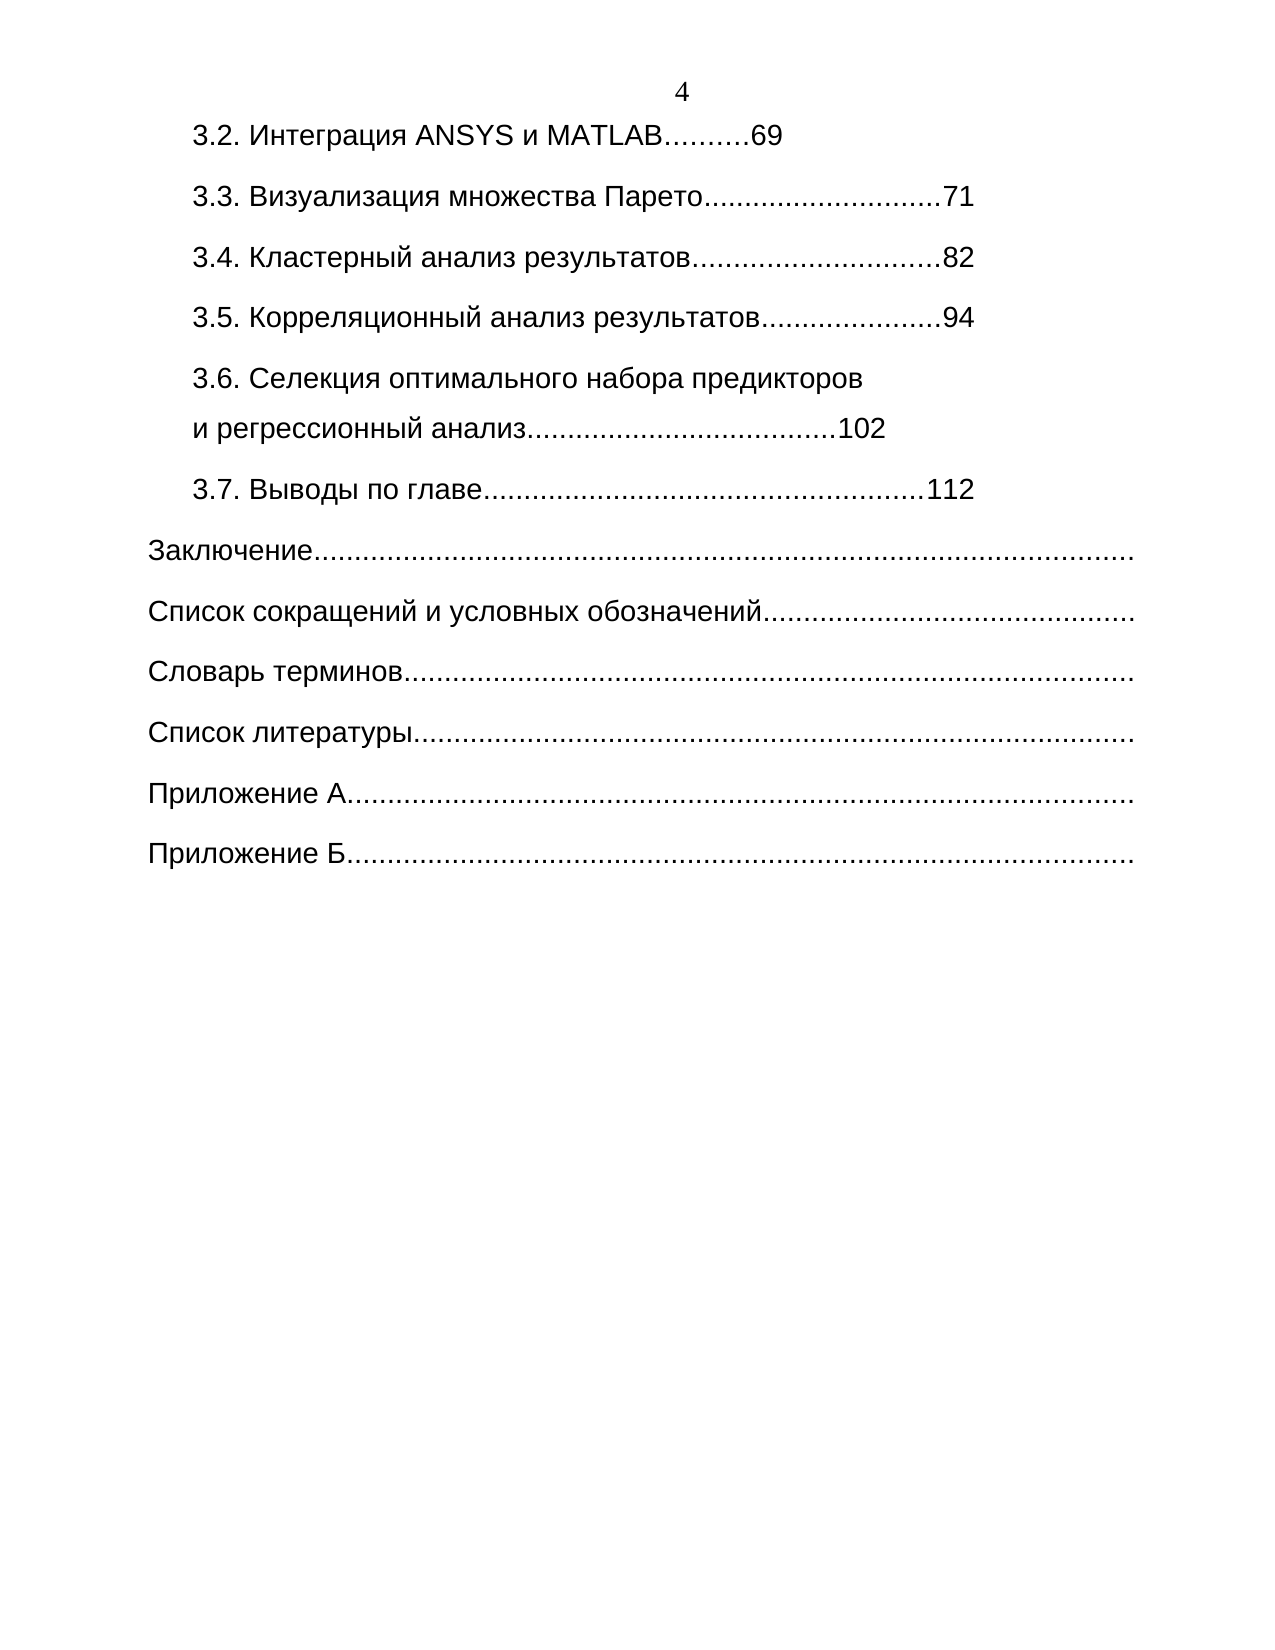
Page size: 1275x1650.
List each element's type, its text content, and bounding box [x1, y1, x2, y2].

text Приложение Б 131 [148, 836, 1122, 870]
text 3.2. Интеграция ANSYS и MATLAB 69 [192, 118, 783, 152]
text 3.5. Корреляционный анализ результатов 94 [192, 300, 974, 334]
text Список литературы 120 [148, 715, 1122, 748]
text Список сокращений и условных обозначений 116 [148, 593, 1122, 627]
text Словарь терминов 118 [148, 654, 1122, 688]
text 3.7. Выводы по главе 112 [192, 472, 974, 506]
text Заключение 114 [148, 533, 1122, 566]
text 3.6. Селекция оптимального набора предикторов и регрессионный анализ 102 [192, 361, 886, 445]
text 3.4. Кластерный анализ результатов 82 [192, 239, 974, 273]
text 3.3. Визуализация множества Парето 71 [192, 179, 974, 212]
text Приложение А 130 [148, 776, 1122, 809]
